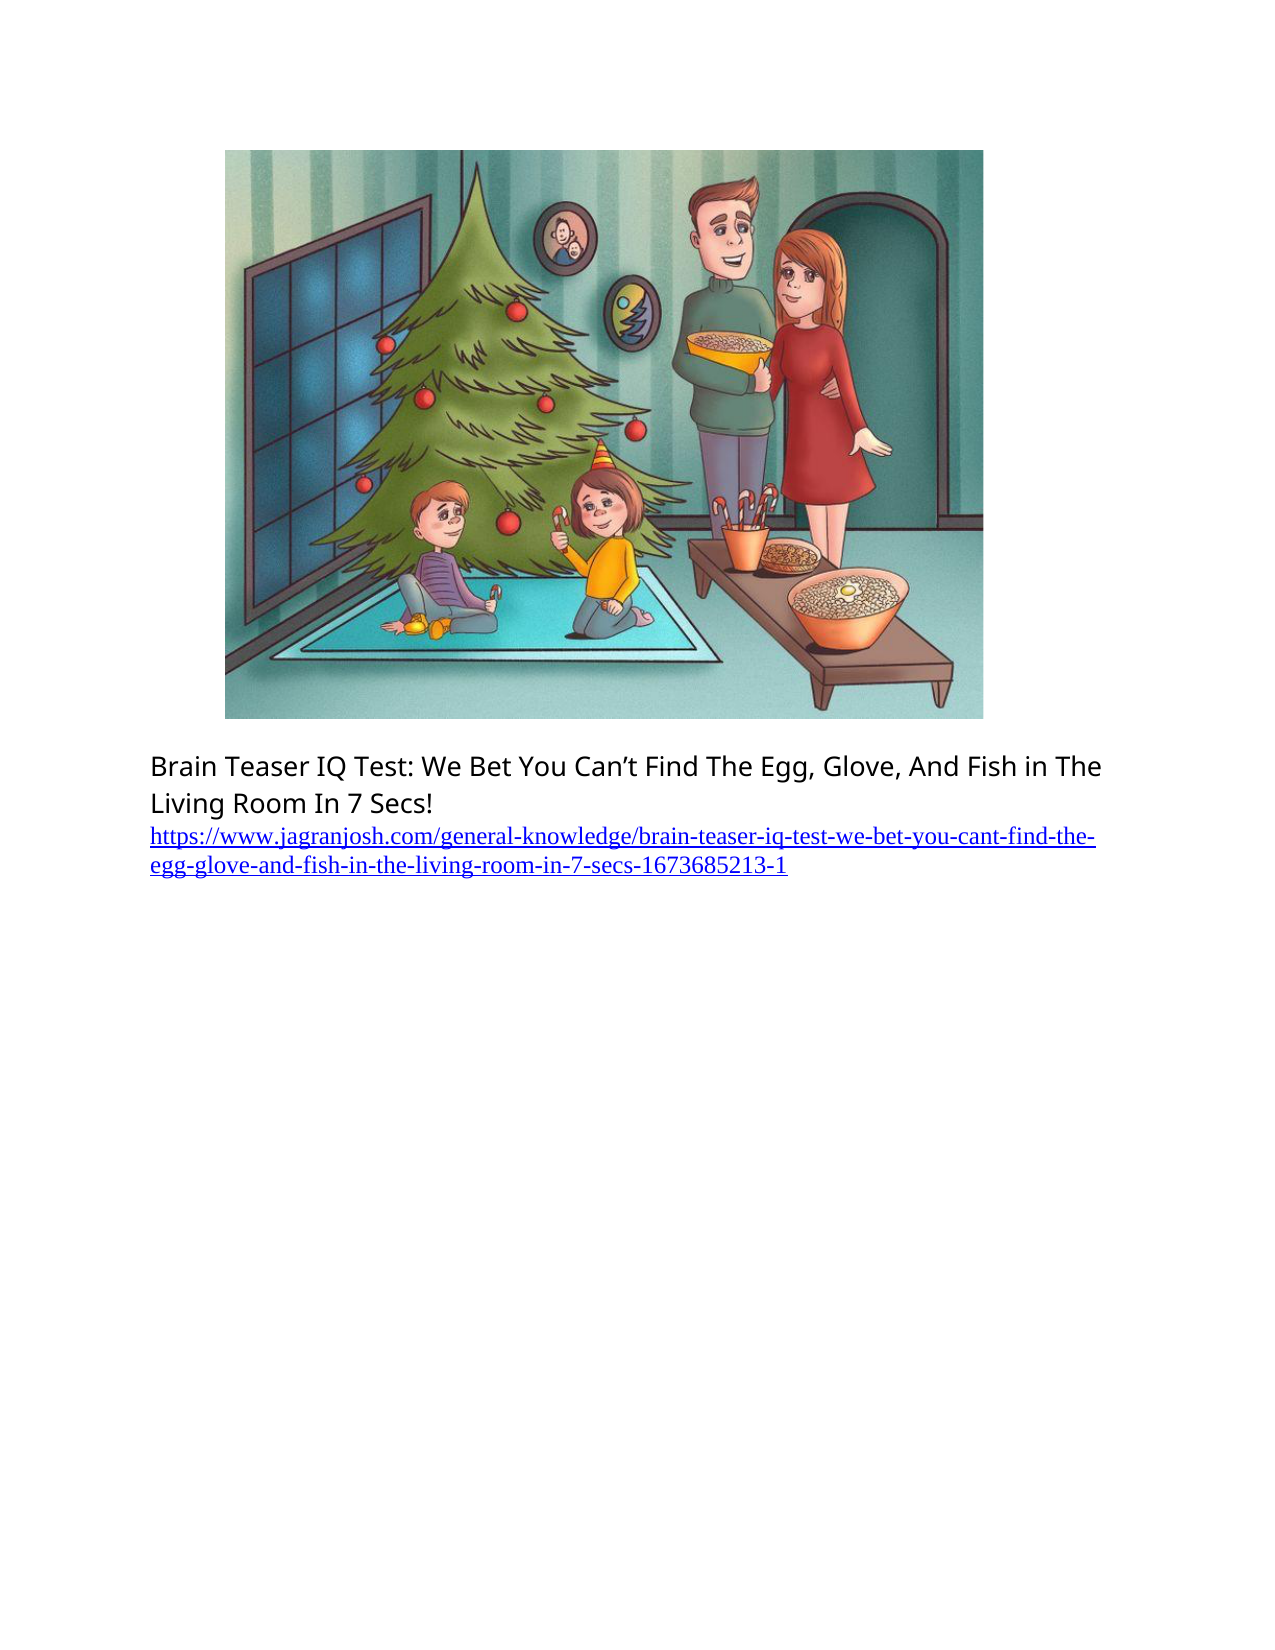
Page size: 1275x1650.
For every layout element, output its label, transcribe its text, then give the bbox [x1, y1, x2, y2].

text https://www.jagranjosh.com/general-knowledge/brain-teaser-iq-test-we-bet-you-cant-find-the-egg-glove-and-fish-in-the-living-room-in-7-secs-1673685213-1 [150, 821, 1125, 879]
picture [225, 150, 984, 719]
subtitle Brain Teaser IQ Test: We Bet You Can’t Find The Egg, Glove, And Fish in The Living Room In 7 Secs! [150, 747, 1125, 821]
